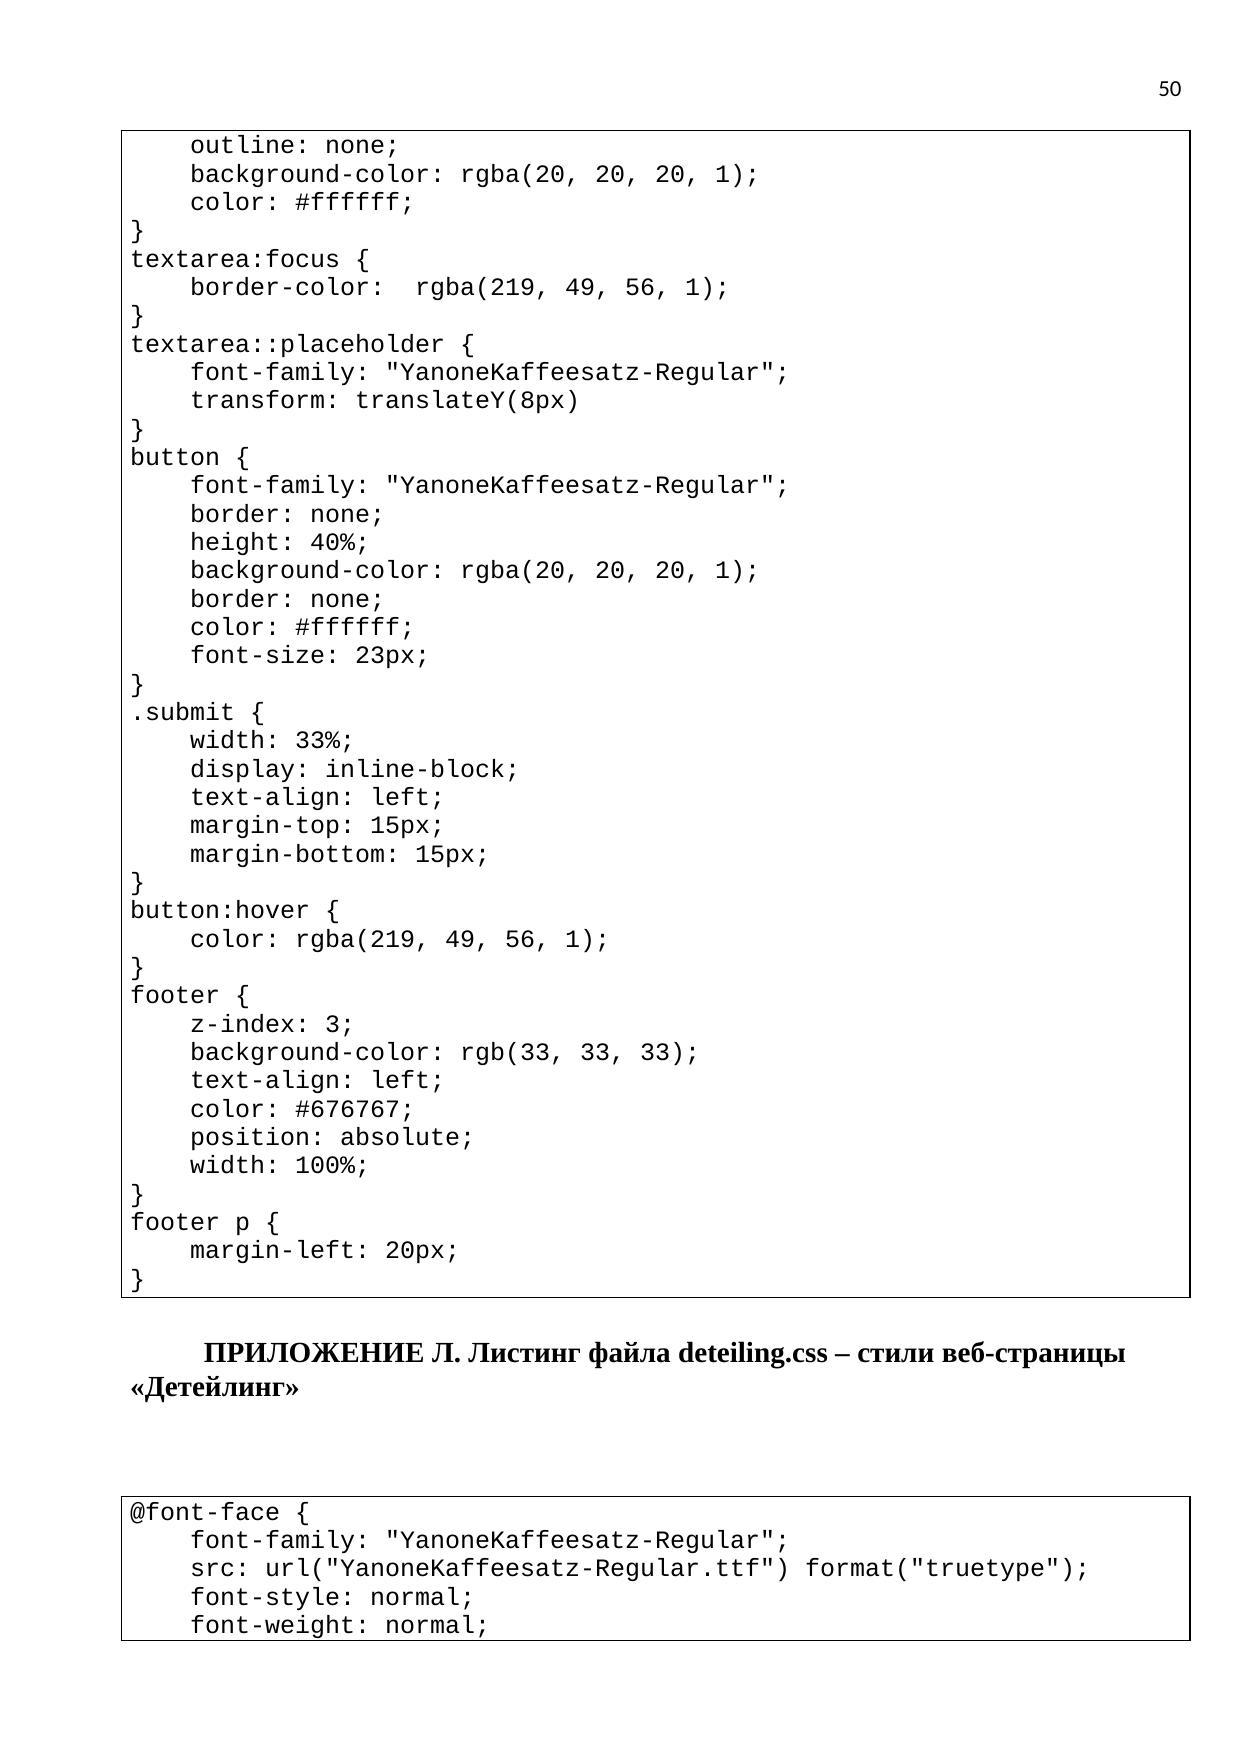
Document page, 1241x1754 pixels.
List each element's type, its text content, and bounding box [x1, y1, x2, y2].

text background-color: rgb(33, 33, 33); [130, 1040, 1181, 1068]
text footer { [130, 983, 1181, 1011]
text width: 100%; [130, 1153, 1181, 1181]
text text-align: left; [130, 785, 1181, 813]
text src: url("YanoneKaffeesatz-Regular.ttf") format("truetype"); [130, 1556, 1181, 1584]
text textarea::placeholder { [130, 331, 1181, 360]
text background-color: rgba(20, 20, 20, 1); [130, 161, 1181, 190]
text text-align: left; [130, 1068, 1181, 1096]
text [130, 360, 1181, 388]
text } [130, 955, 1181, 983]
text color: #ffffff; [130, 615, 1181, 643]
text } [130, 218, 1181, 246]
text font-weight: normal; [130, 1613, 1181, 1640]
text footer p { [130, 1210, 1181, 1238]
subtitle ПРИЛОЖЕНИЕ Л. Листинг файла deteiling.css – стили веб-страницы «Детейлинг» [130, 1335, 1181, 1402]
text border-color: rgba(219, 49, 56, 1); [130, 275, 1181, 303]
text margin-top: 15px; [130, 813, 1181, 841]
text } [130, 303, 1181, 331]
text outline: none; [122, 131, 1189, 161]
text button { [130, 445, 1181, 473]
text z-index: 3; [130, 1011, 1181, 1040]
text } [130, 870, 1181, 898]
text textarea:focus { [130, 246, 1181, 275]
text display: inline-block; [130, 756, 1181, 785]
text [130, 1528, 1181, 1556]
text font-size: 23px; [130, 643, 1181, 671]
text button:hover { [130, 898, 1181, 926]
text } [130, 416, 1181, 445]
text height: 40%; [130, 530, 1181, 558]
text color: #ffffff; [130, 190, 1181, 218]
text border: none; [130, 501, 1181, 530]
text margin-bottom: 15px; [130, 841, 1181, 870]
text } [130, 671, 1181, 700]
text background-color: rgba(20, 20, 20, 1); [130, 558, 1181, 586]
text .submit { [130, 700, 1181, 728]
text } [130, 1181, 1181, 1210]
text border: none; [130, 586, 1181, 615]
text width: 33%; [130, 728, 1181, 756]
text transform: translateY(8px) [130, 388, 1181, 416]
text margin-left: 20px; [130, 1238, 1181, 1263]
text color: rgba(219, 49, 56, 1); [130, 926, 1181, 955]
text font-family: "YanoneKaffeesatz-Regular"; [130, 473, 1181, 501]
text font-style: normal; [130, 1584, 1181, 1613]
text position: absolute; [130, 1125, 1181, 1153]
text } [122, 1263, 1189, 1297]
text color: #676767; [130, 1096, 1181, 1125]
text @font-face { [122, 1497, 1189, 1528]
